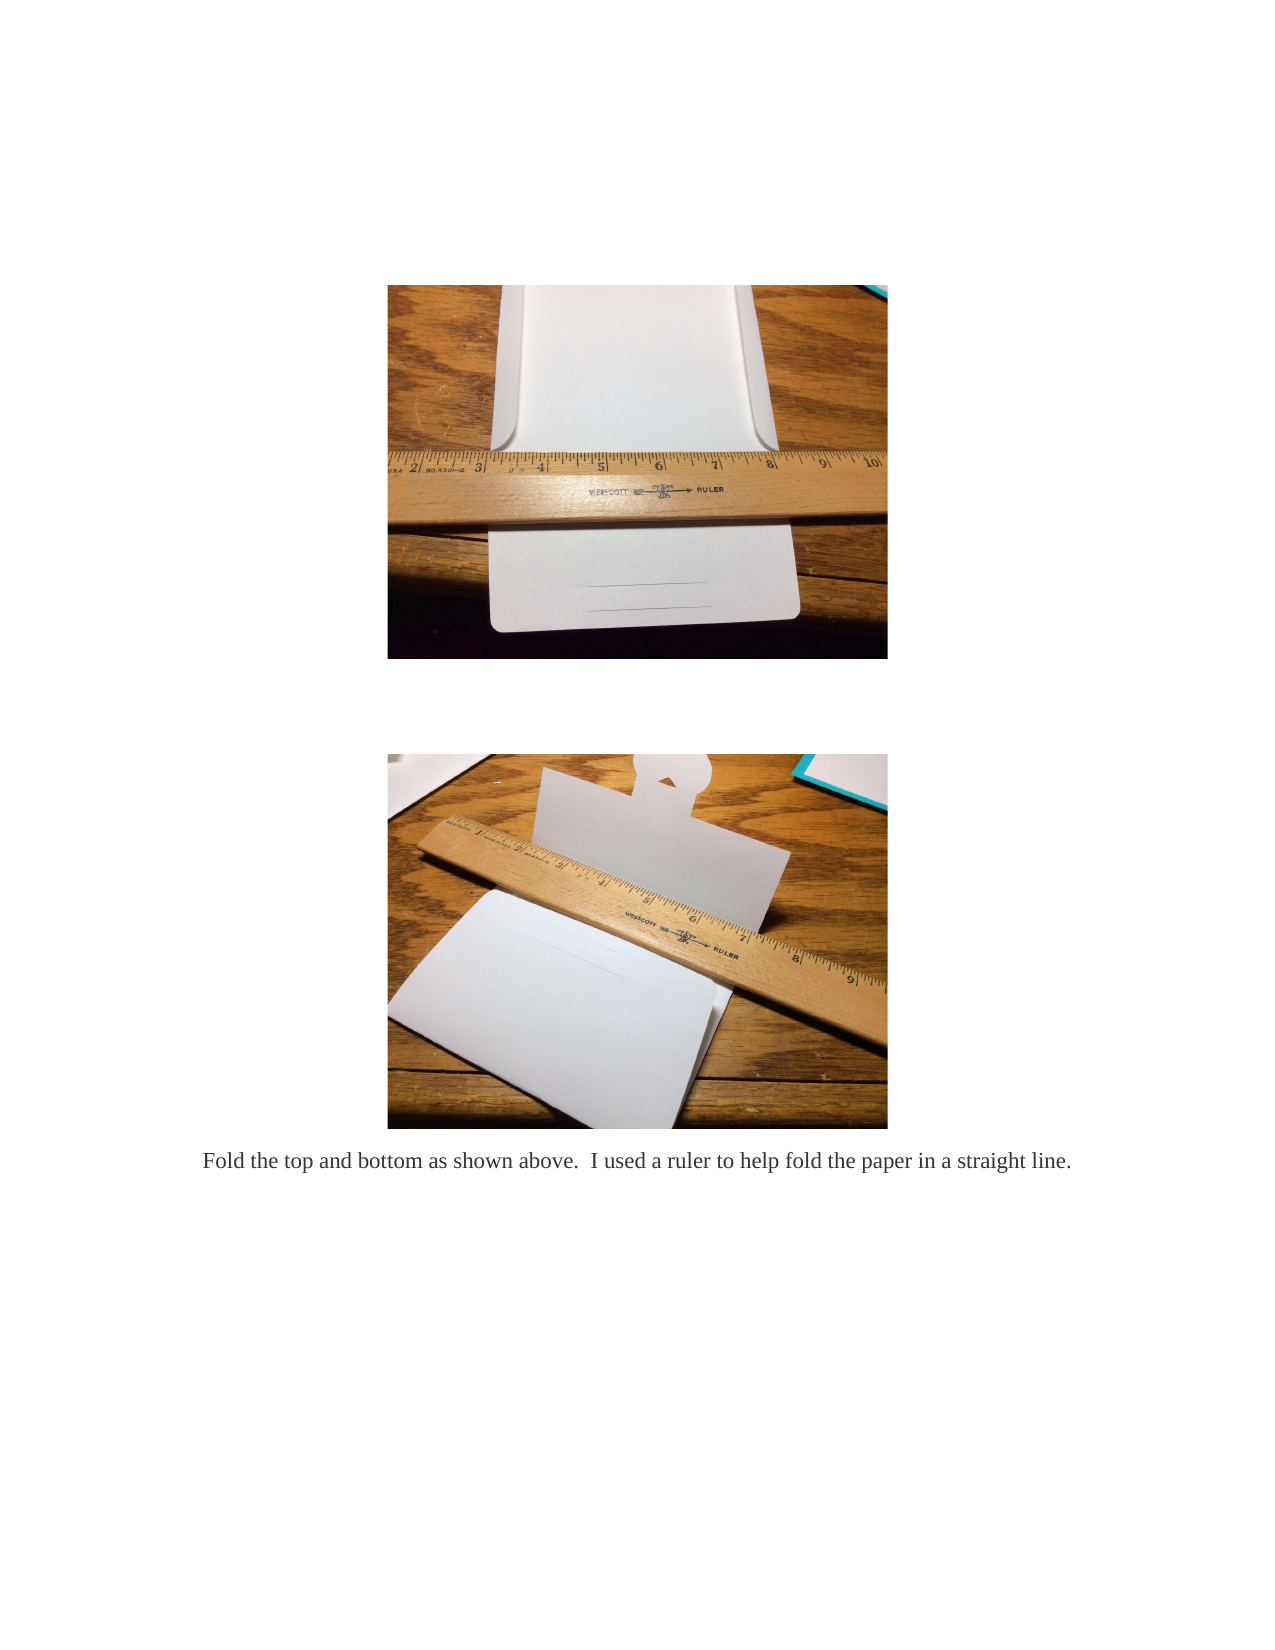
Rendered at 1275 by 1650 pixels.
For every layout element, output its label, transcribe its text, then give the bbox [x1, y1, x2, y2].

text Fold the top and bottom as shown above. I used a ruler to help fold the paper in a straight line. [150, 1147, 1125, 1203]
